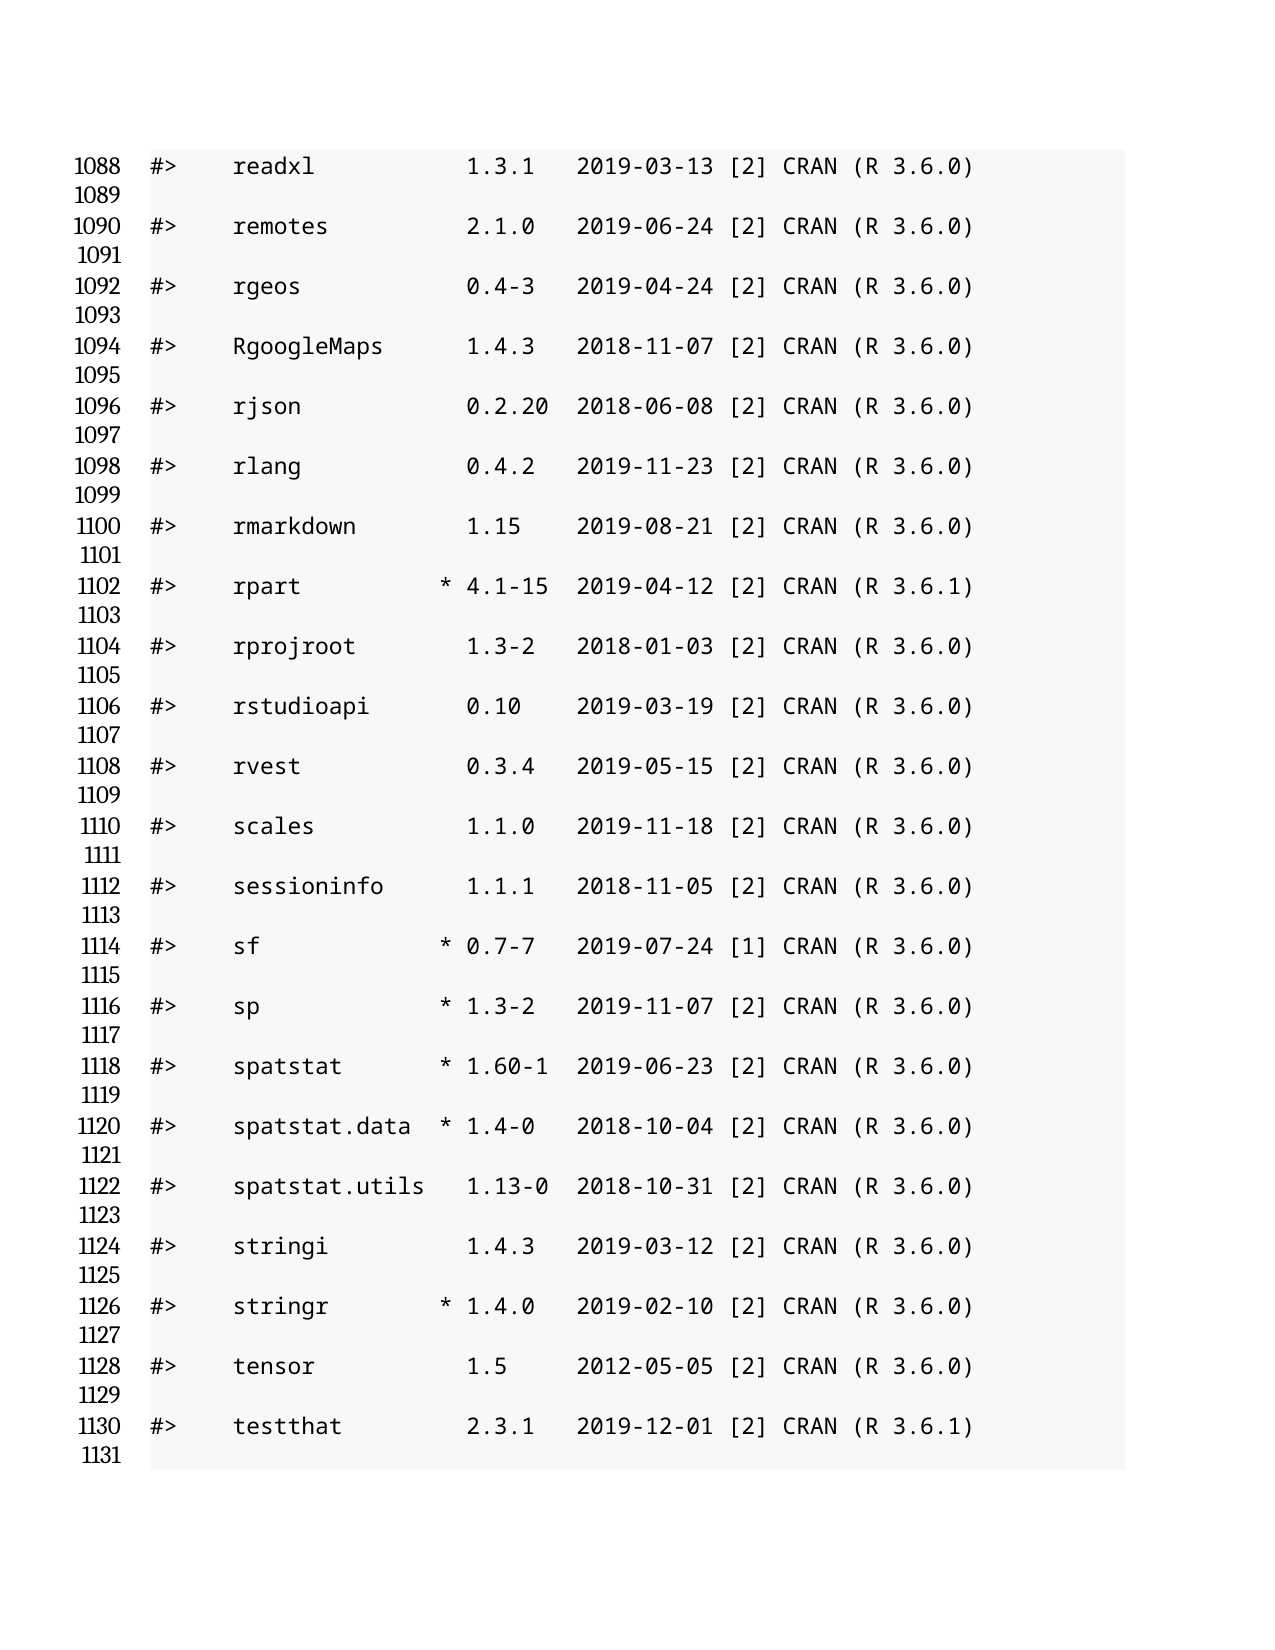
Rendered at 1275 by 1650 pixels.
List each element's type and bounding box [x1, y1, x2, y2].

text [150, 150, 1125, 1470]
